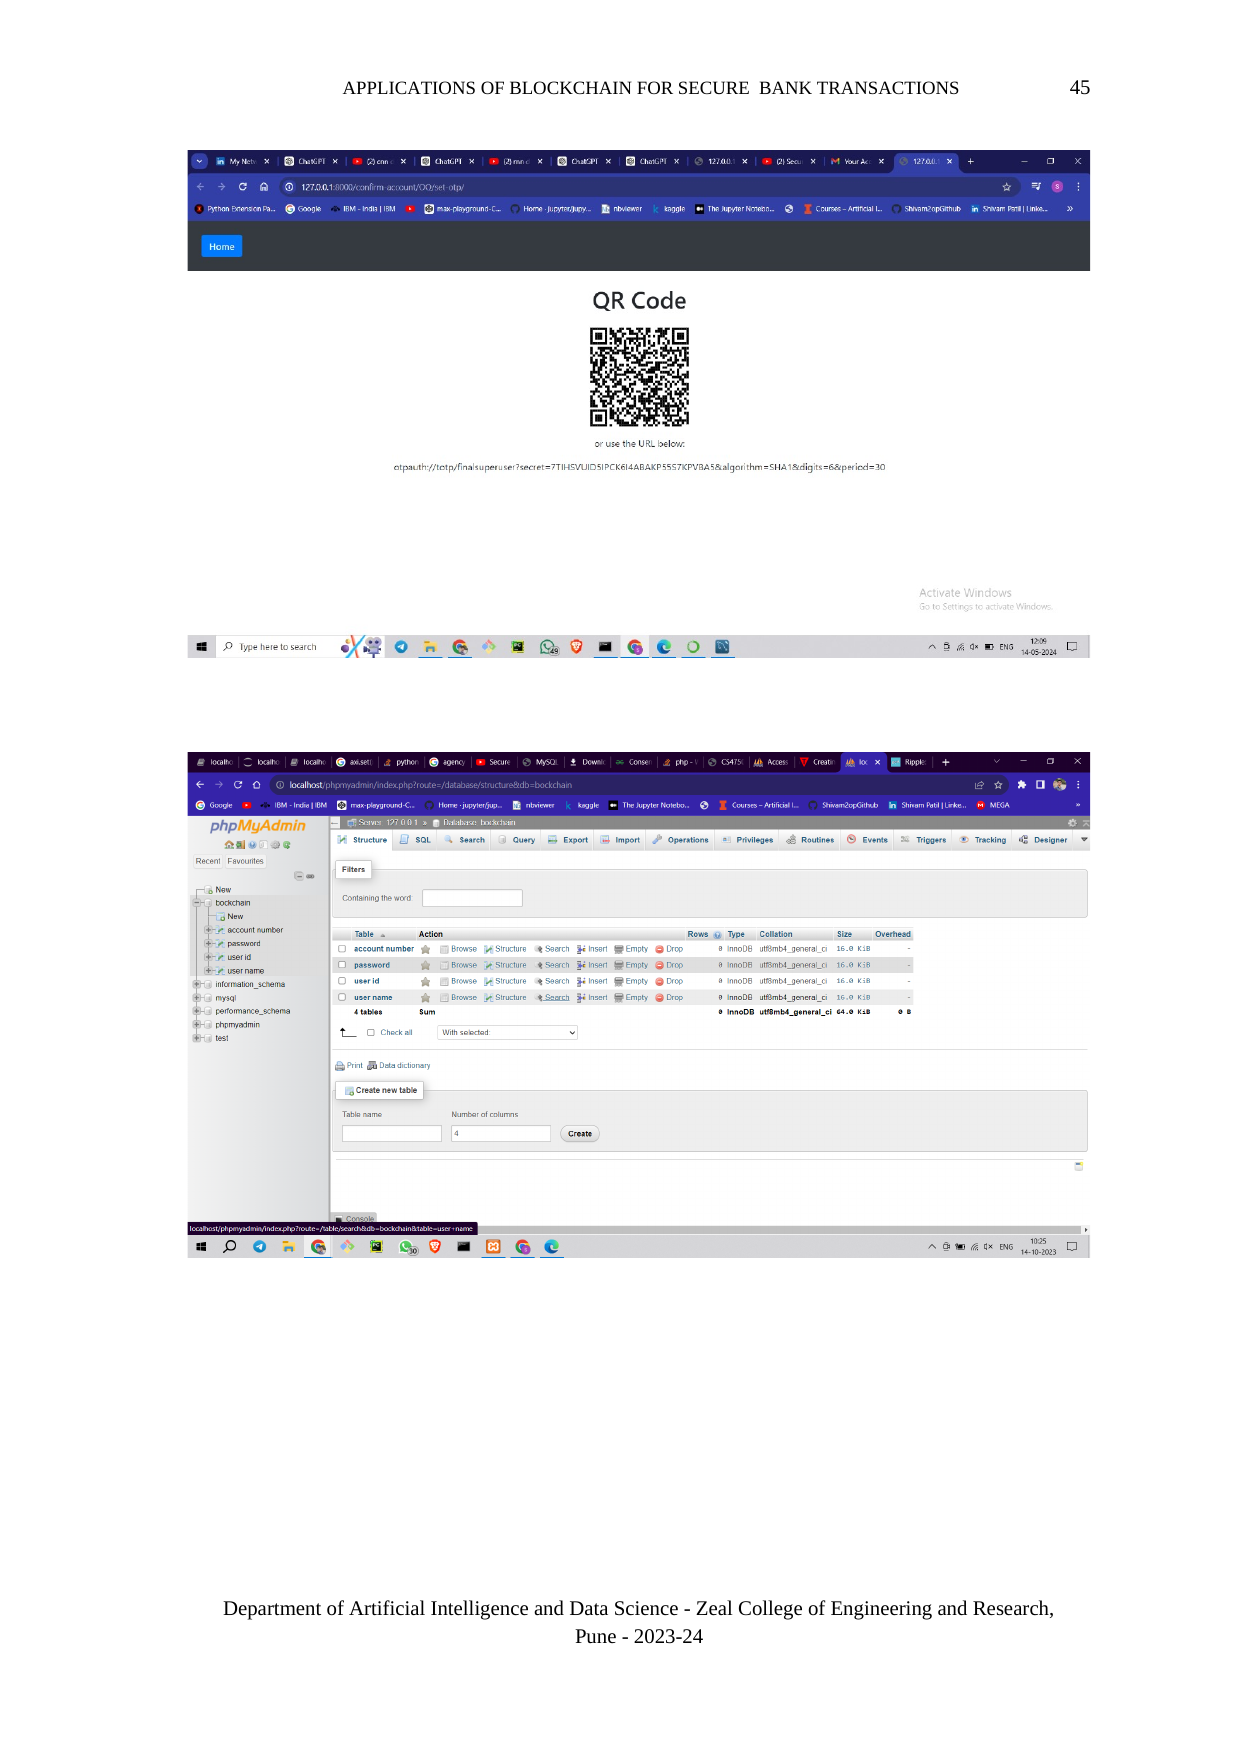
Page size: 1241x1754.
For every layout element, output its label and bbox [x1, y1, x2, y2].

picture [187, 150, 1091, 658]
picture [187, 752, 1091, 1258]
